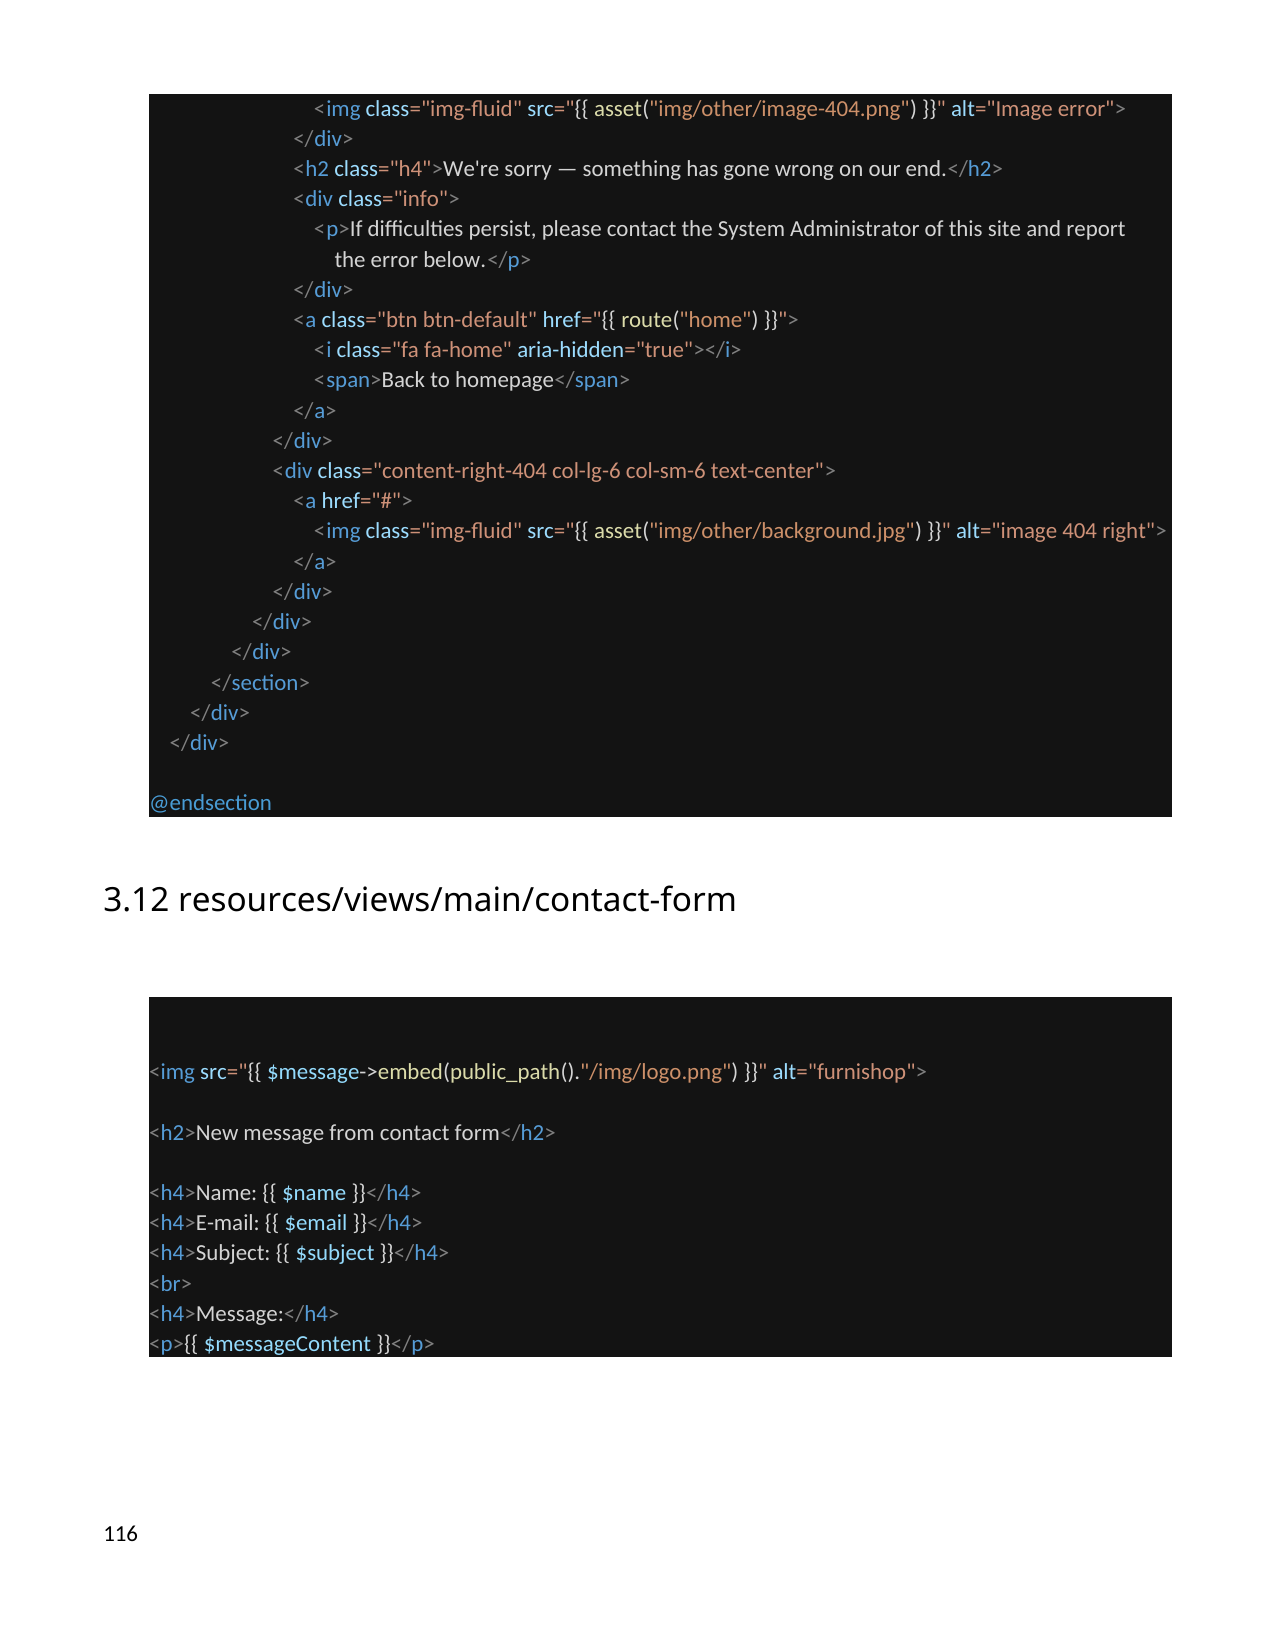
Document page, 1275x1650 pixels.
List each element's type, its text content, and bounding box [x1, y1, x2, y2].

text <img src="{{ $message->embed(public_path()."/img/logo.png") }}" alt="furnishop"> <h2>New message from contact form</h2> <h4>Name: {{ $name }}</h4> <h4>E-mail: {{ $email }}</h4> <h4>Subject: {{ $subject }}</h4> <br> <h4>Message:</h4> <p>{{ $messageContent }}</p> [149, 997, 1172, 1357]
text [149, 94, 1172, 817]
subtitle 3.12 resources/views/main/contact-form [103, 876, 1172, 921]
